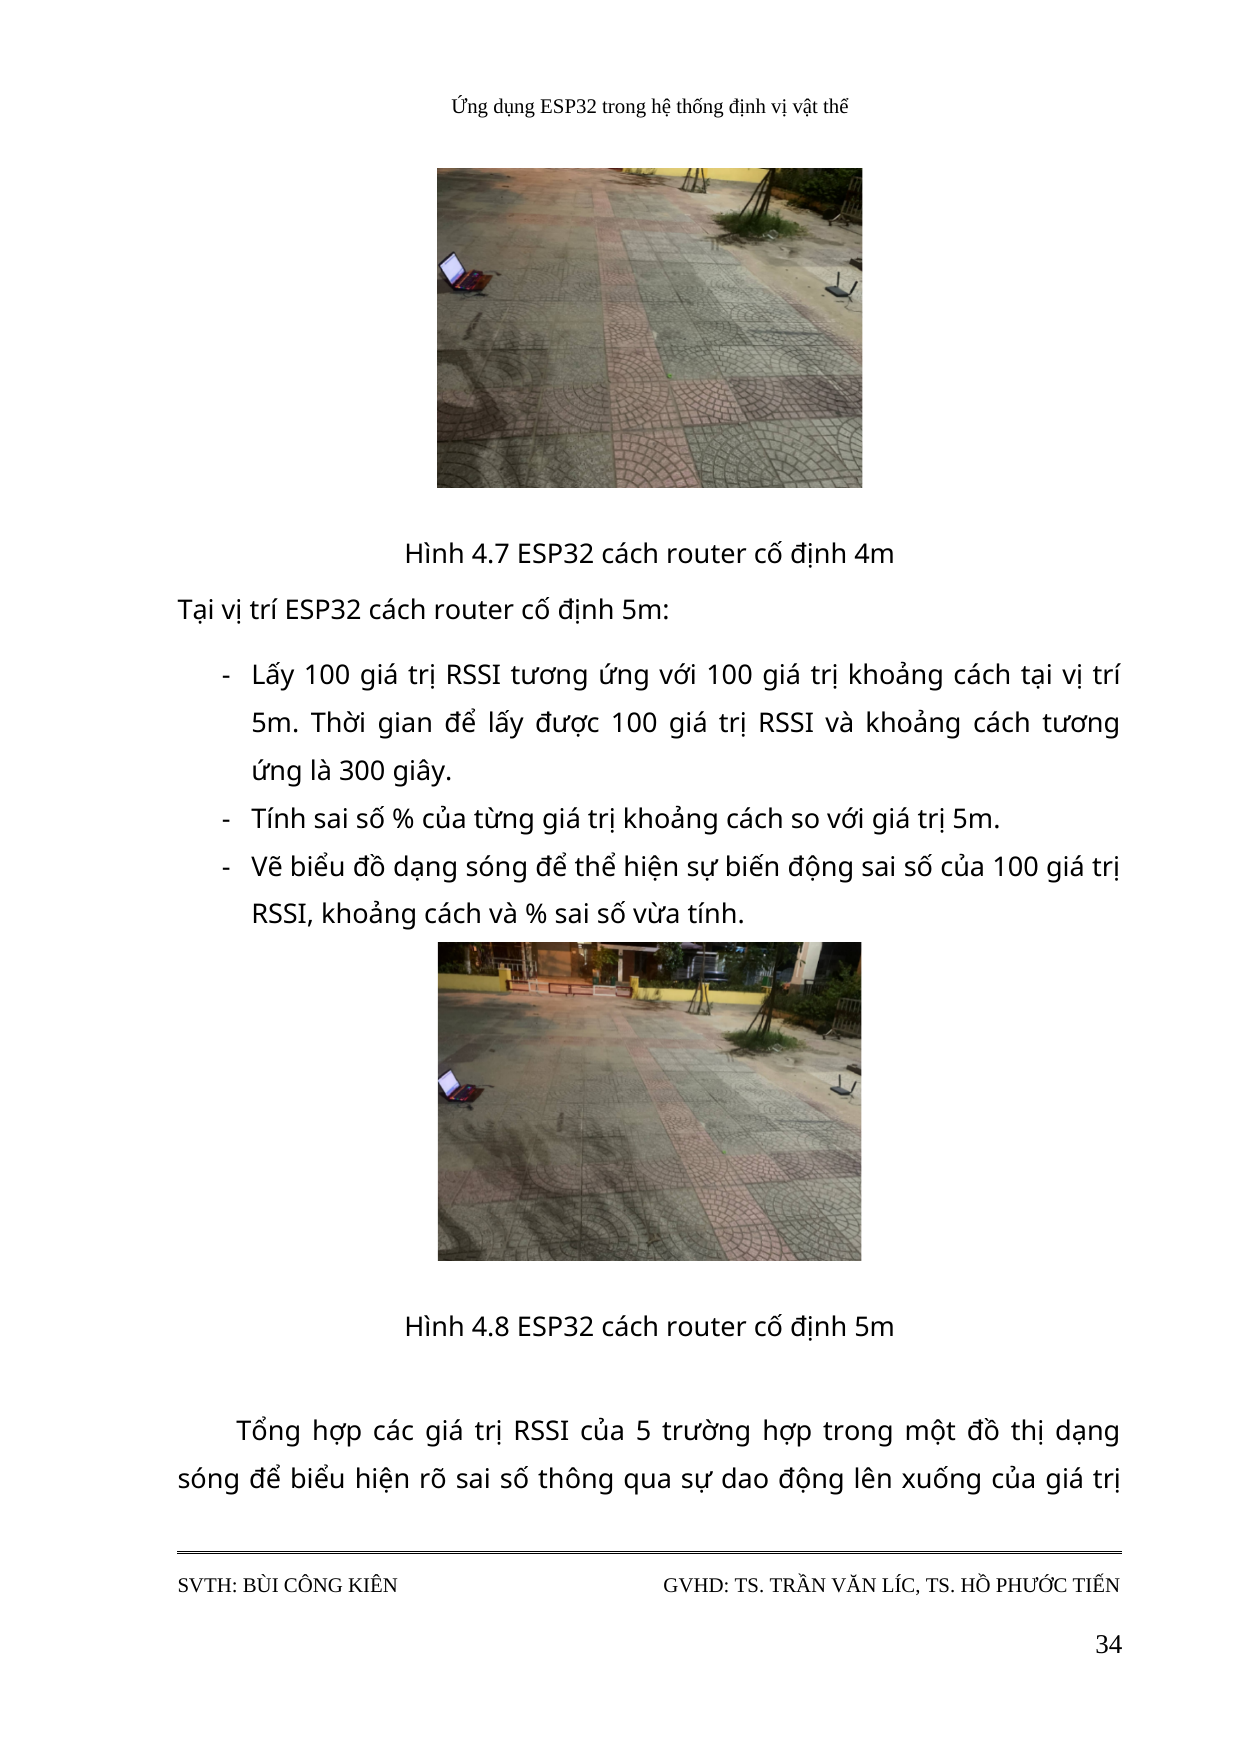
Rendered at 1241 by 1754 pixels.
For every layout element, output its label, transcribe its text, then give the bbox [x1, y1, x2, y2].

text Tại vị trí ESP32 cách router cố định 5m: [177, 591, 1122, 628]
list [177, 1412, 1122, 1496]
picture [437, 942, 862, 1261]
picture [437, 168, 863, 488]
list Vẽ biểu đồ dạng sóng để thể hiện sự biến động sai số của 100 giá trị RSSI, khoảng cách và % sai số vừa tính. [222, 847, 1122, 932]
text Hình 4.8 ESP32 cách router cố định 5m [177, 1307, 1122, 1344]
list Tính sai số % của từng giá trị khoảng cách so với giá trị 5m. [222, 799, 1122, 836]
text Hình 4.7 ESP32 cách router cố định 4m [177, 534, 1122, 571]
list Lấy 100 giá trị RSSI tương ứng với 100 giá trị khoảng cách tại vị trí 5m. Thời gian để lấy được 100 giá trị RSSI và khoảng cách tương ứng là 300 giây. [222, 655, 1122, 788]
